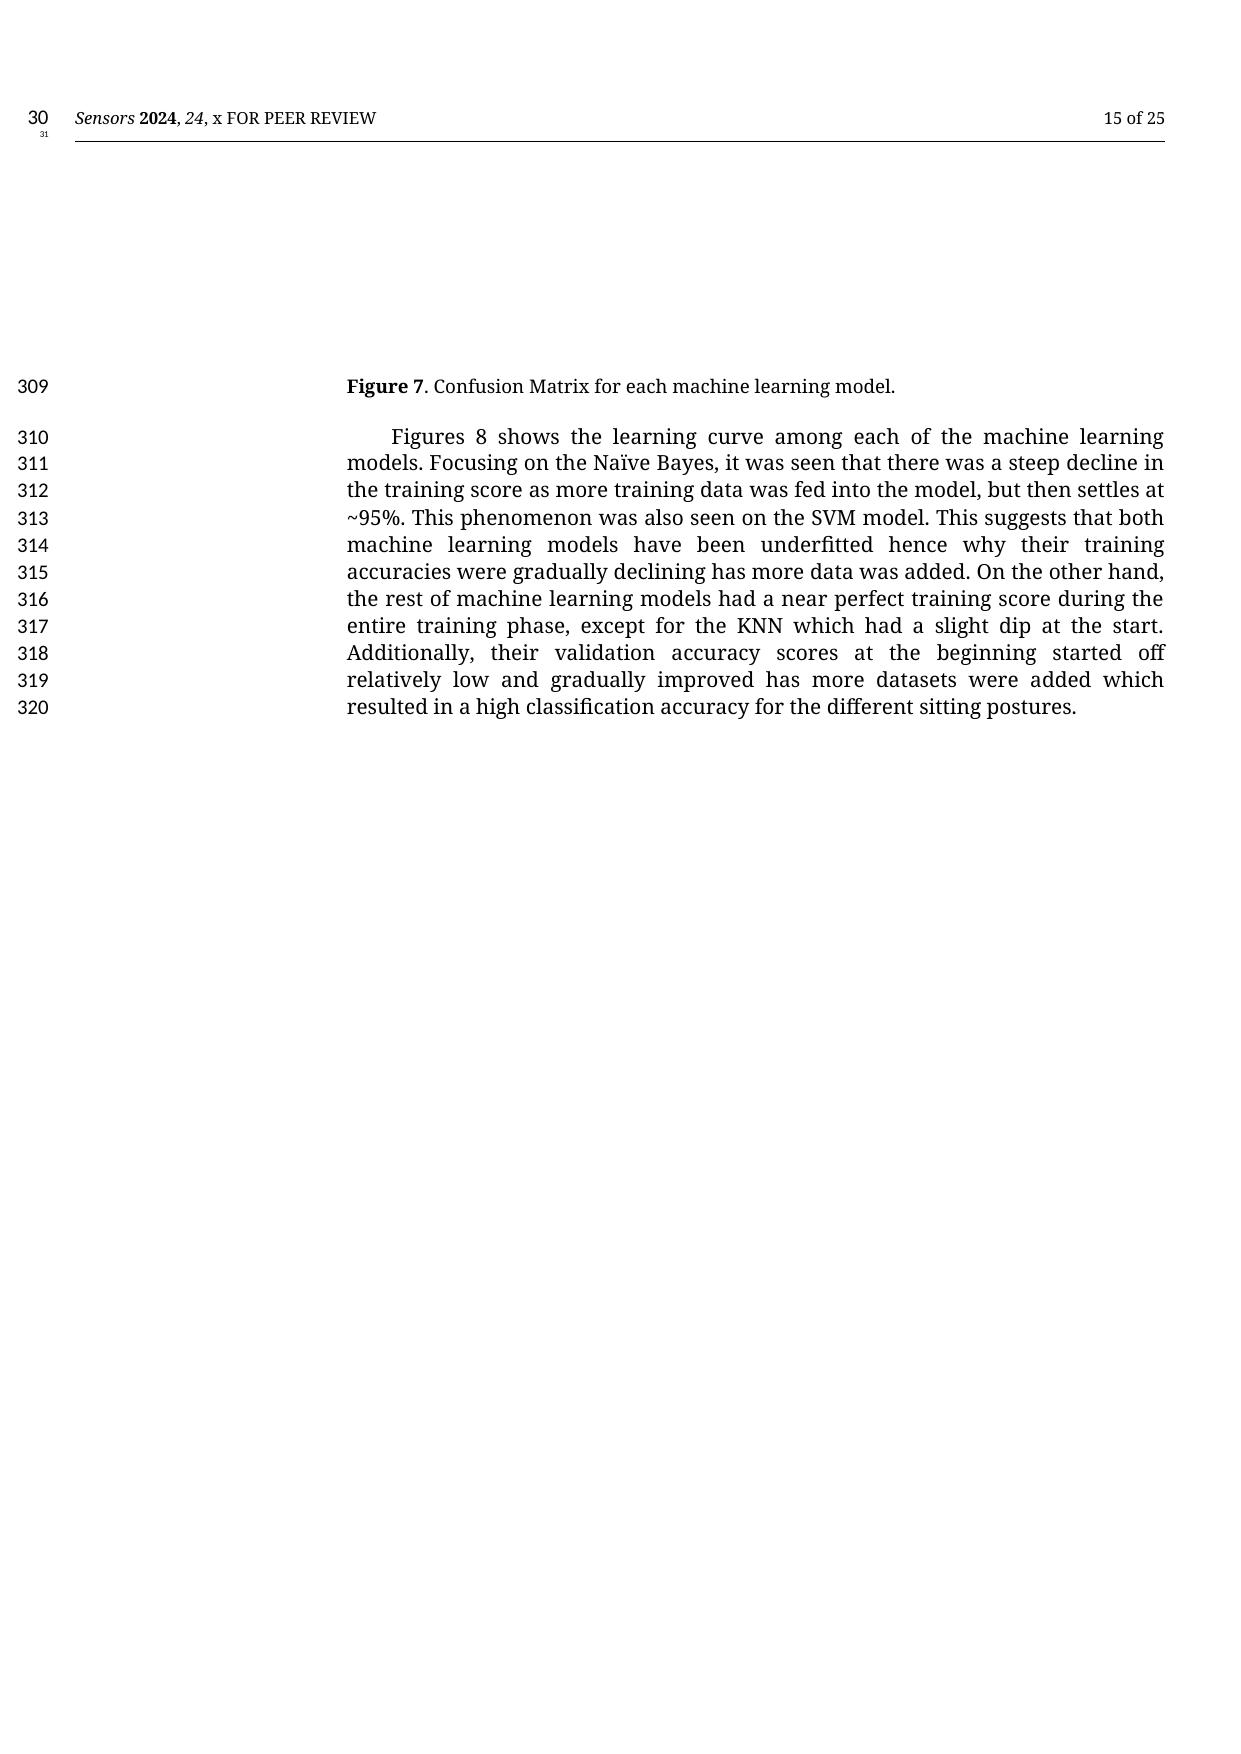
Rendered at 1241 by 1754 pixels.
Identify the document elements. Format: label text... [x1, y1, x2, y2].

text Figures 8 shows the learning curve among each of the machine learning models. Focusing on the Naïve Bayes, it was seen that there was a steep decline in the training score as more training data was fed into the model, but then settles at ~95%. This phenomenon was also seen on the SVM model. This suggests that both machine learning models have been underfitted hence why their training accuracies were gradually declining has more data was added. On the other hand, the rest of machine learning models had a near perfect training score during the entire training phase, except for the KNN which had a slight dip at the start. Additionally, their validation accuracy scores at the beginning started off relatively low and gradually improved has more datasets were added which resulted in a high classification accuracy for the different sitting postures. [347, 423, 1165, 721]
text Figure 7. Confusion Matrix for each machine learning model. [347, 374, 1165, 398]
